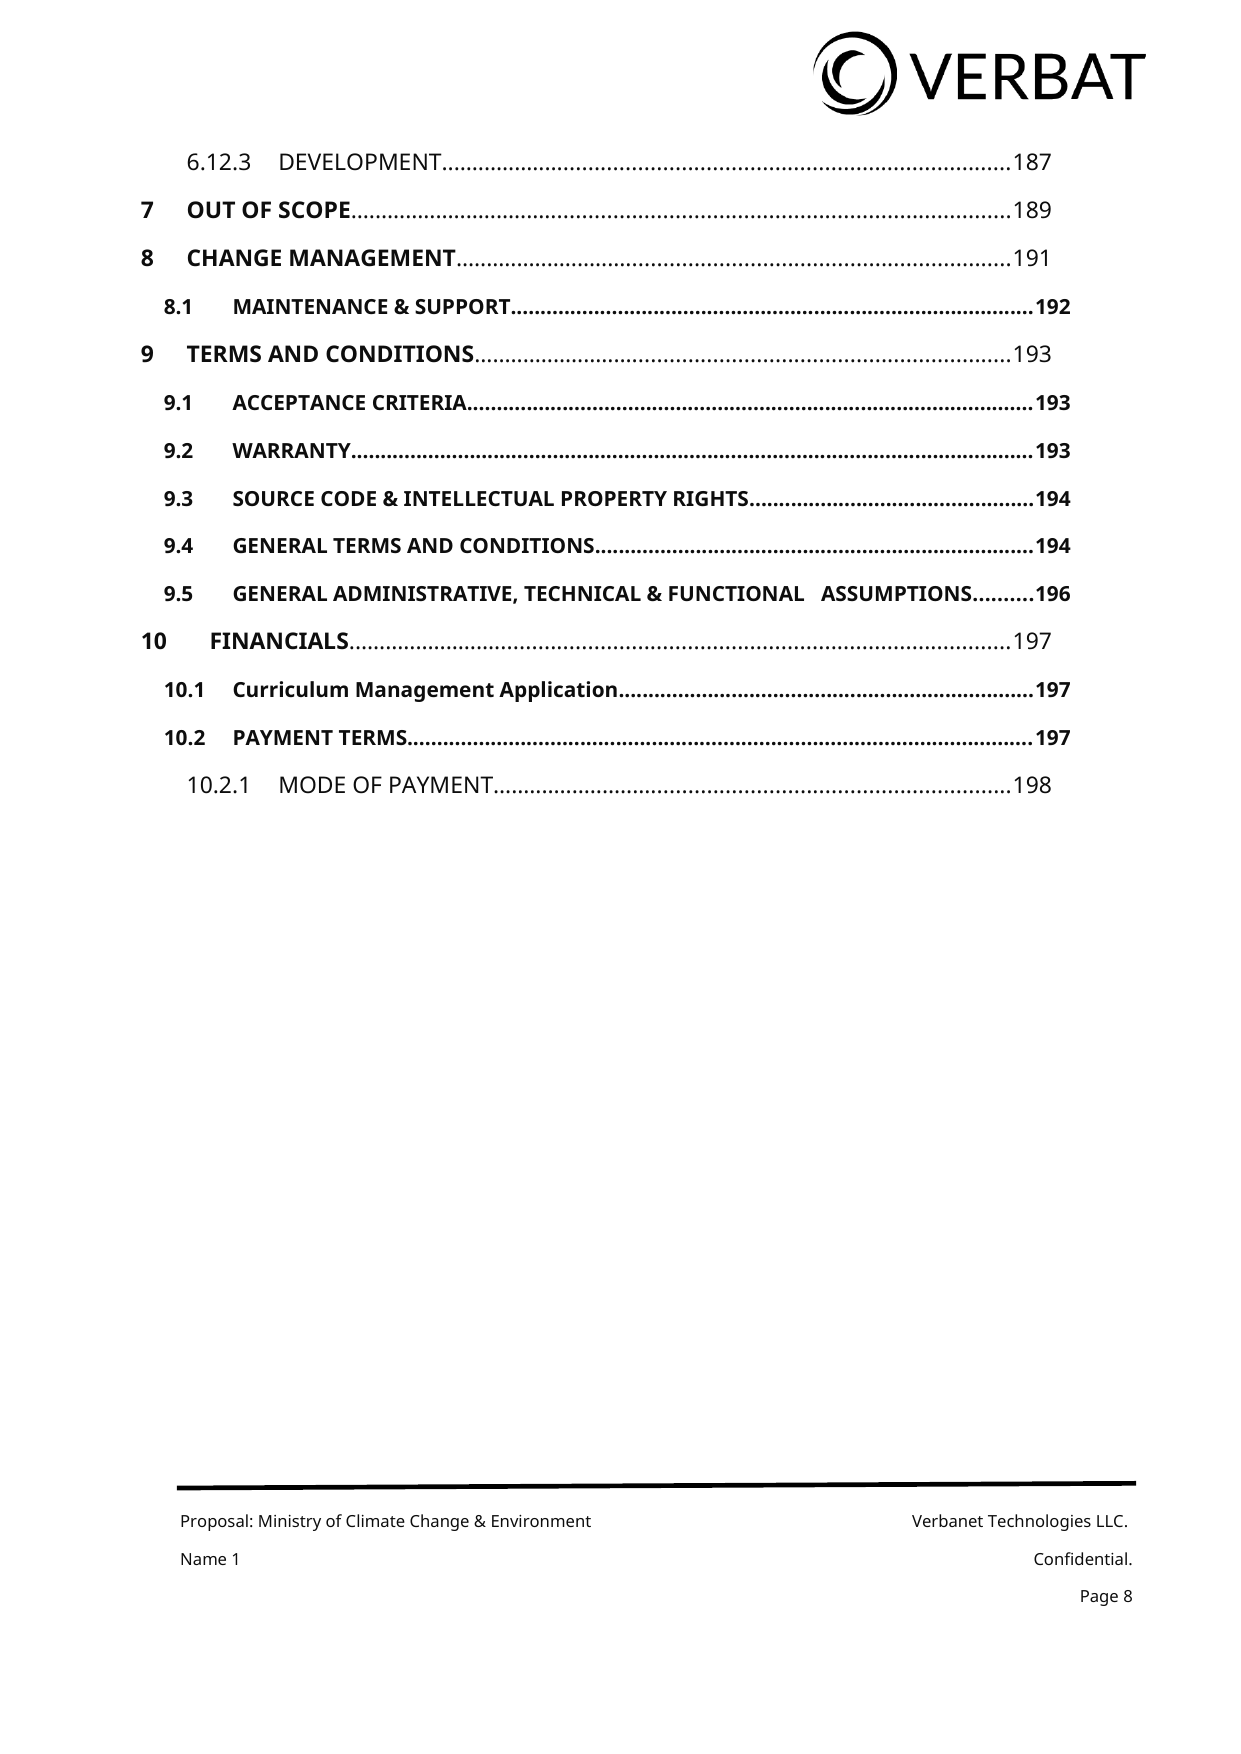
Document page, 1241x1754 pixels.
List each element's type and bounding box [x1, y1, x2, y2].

picture [809, 27, 1148, 116]
